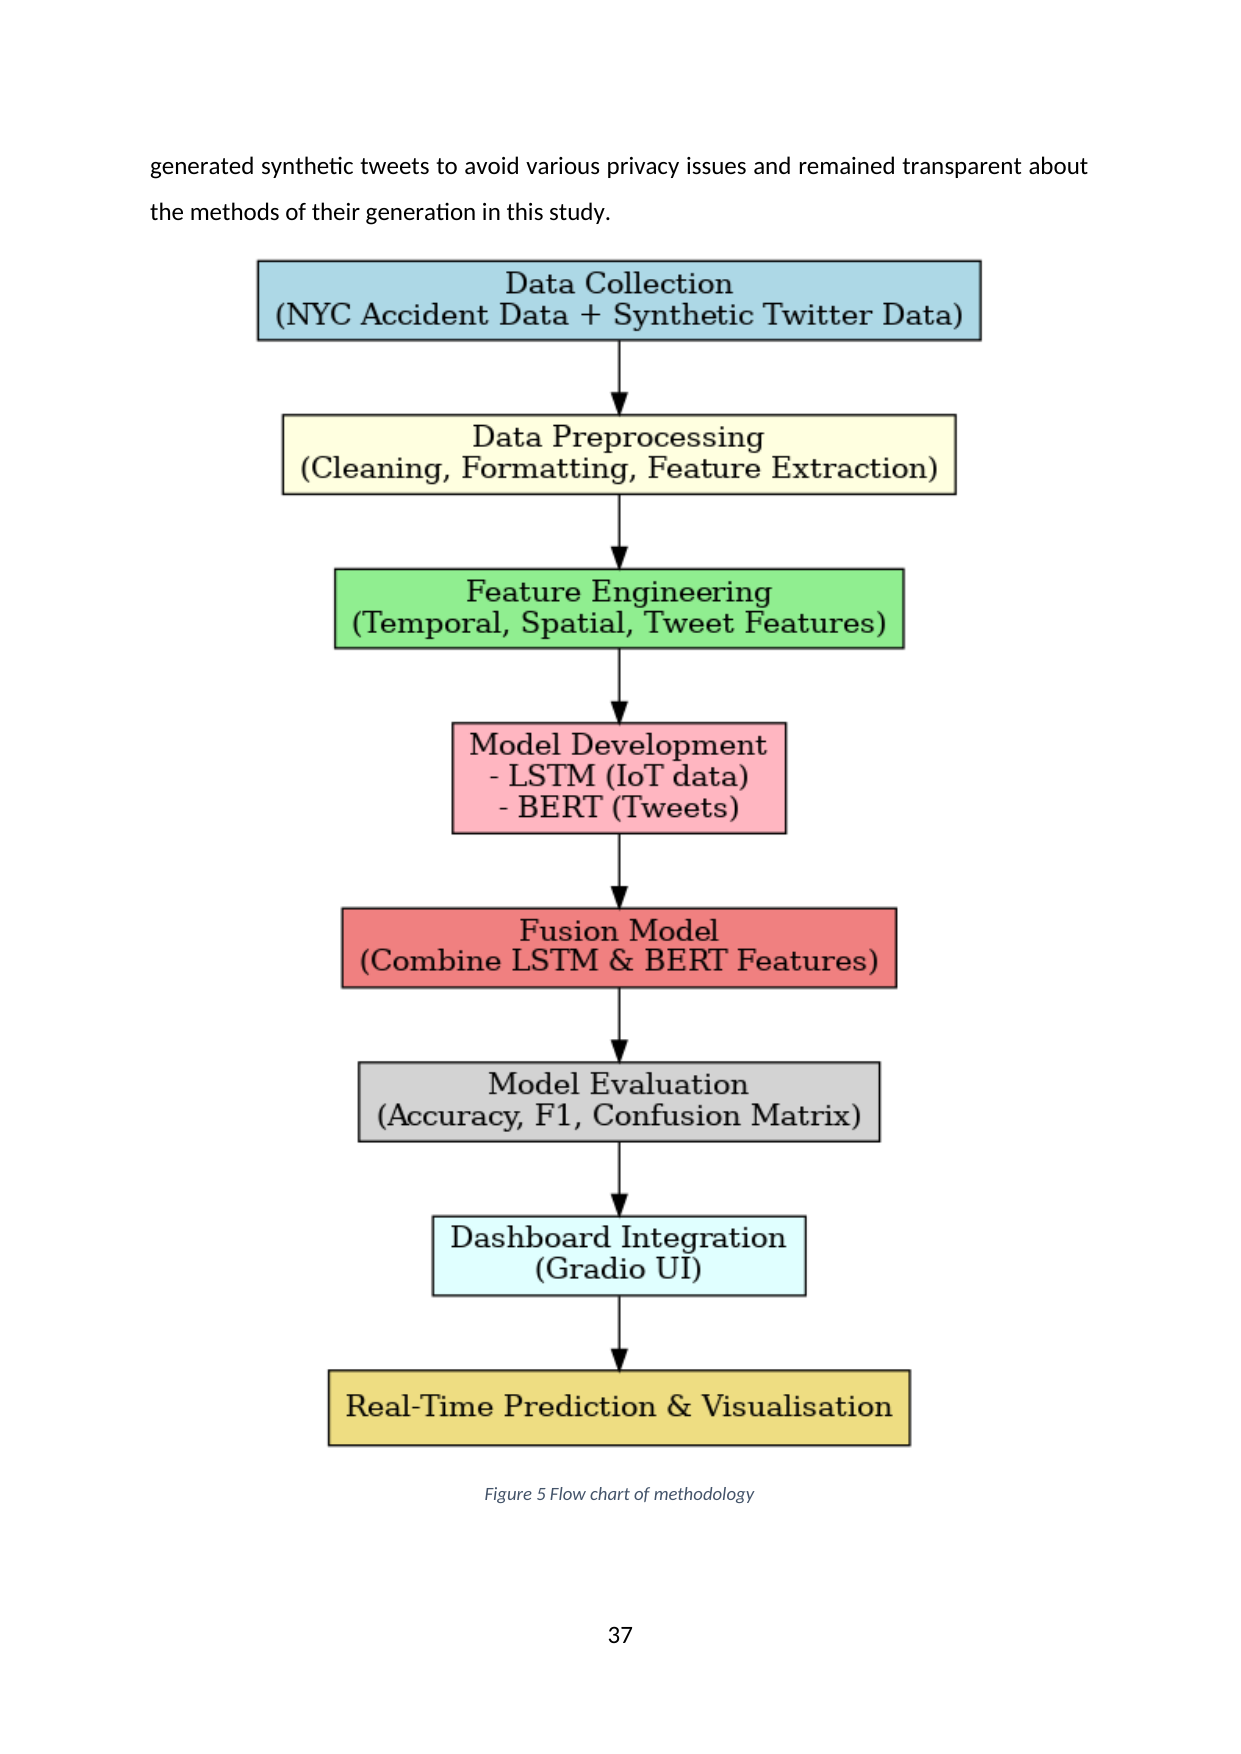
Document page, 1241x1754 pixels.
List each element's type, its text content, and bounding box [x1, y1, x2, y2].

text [150, 150, 1090, 226]
picture [250, 253, 990, 1454]
